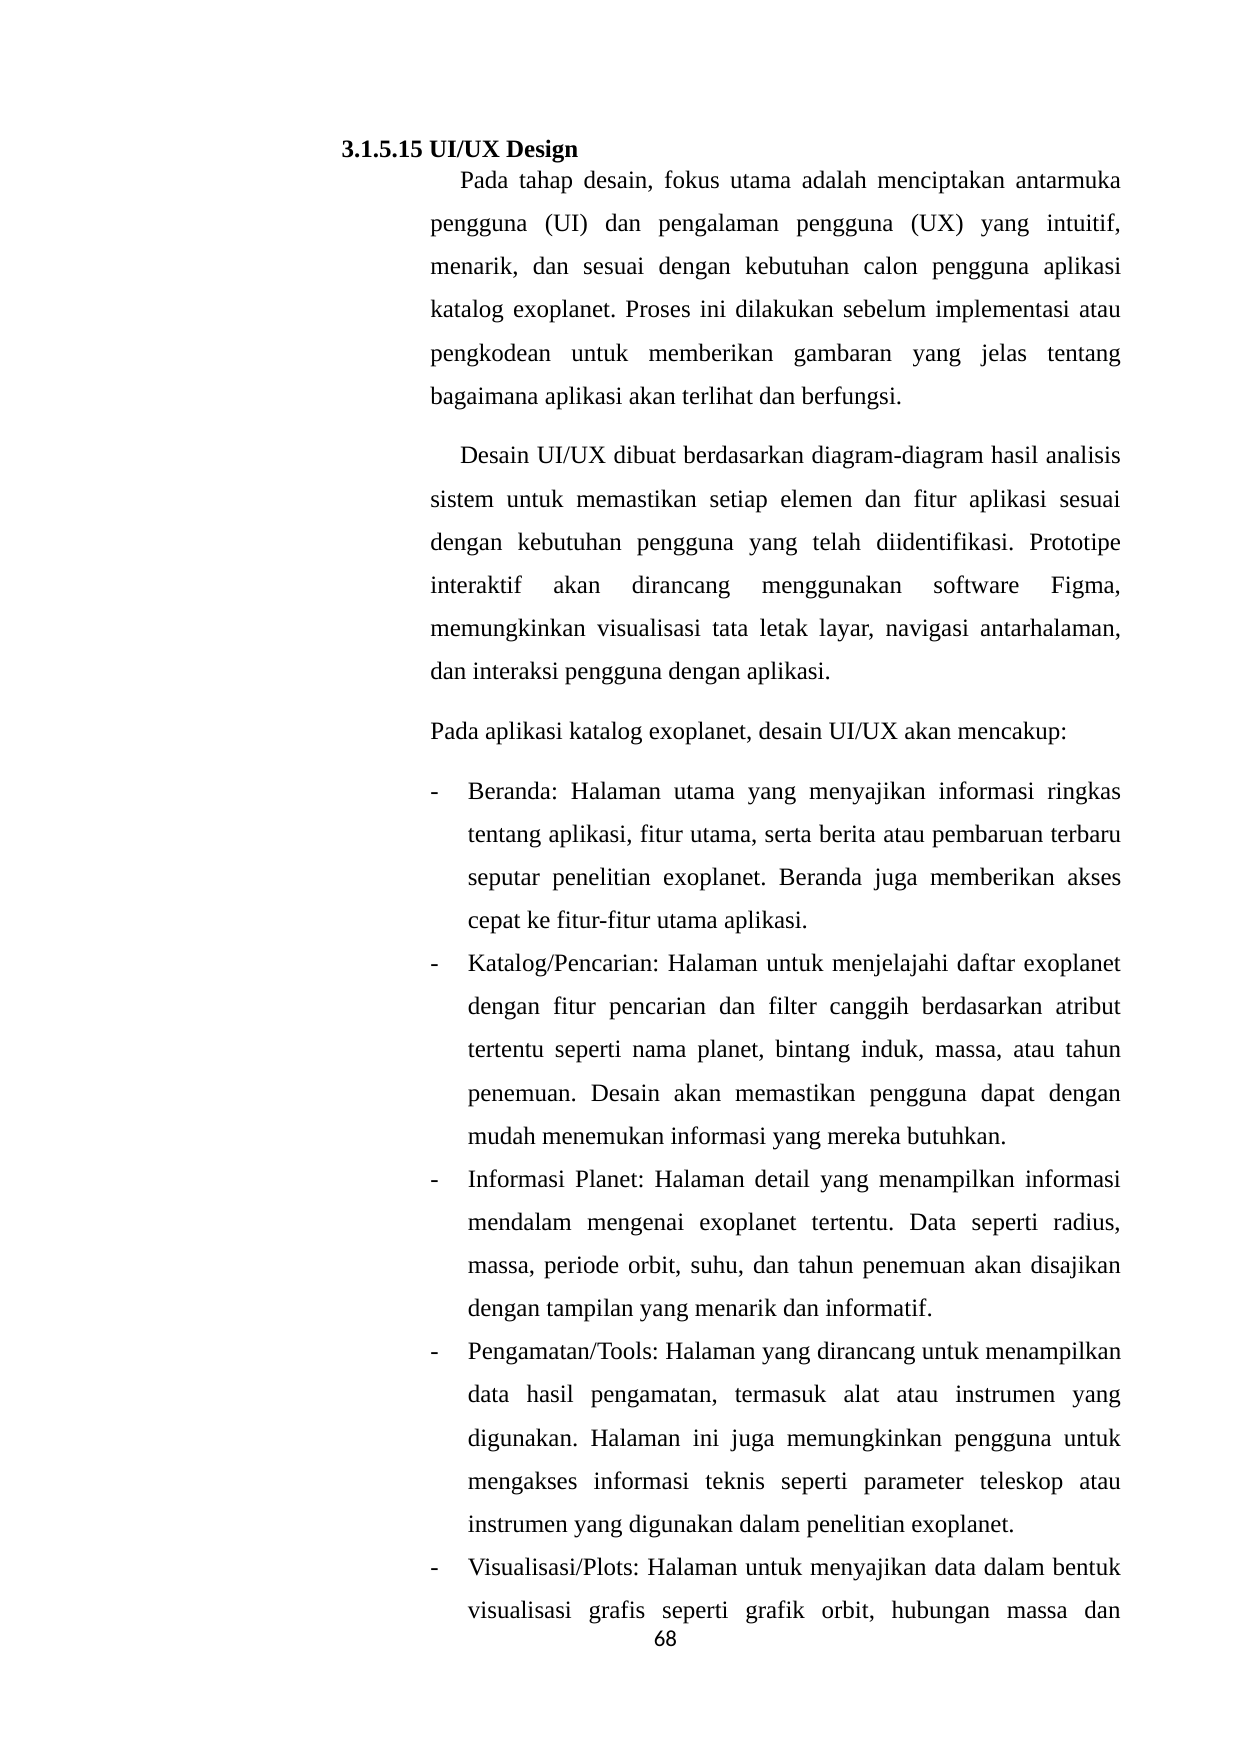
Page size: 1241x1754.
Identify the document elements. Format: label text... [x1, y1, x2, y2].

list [430, 1552, 1121, 1624]
list Katalog/Pencarian: Halaman untuk menjelajahi daftar exoplanet dengan fitur pencarian dan filter canggih berdasarkan atribut tertentu seperti nama planet, bintang induk, massa, atau tahun penemuan. Desain akan memastikan pengguna dapat dengan mudah menemukan informasi yang mereka butuhkan. [430, 948, 1121, 1149]
text Desain UI/UX dibuat berdasarkan diagram-diagram hasil analisis sistem untuk memastikan setiap elemen dan fitur aplikasi sesuai dengan kebutuhan pengguna yang telah diidentifikasi. Prototipe interaktif akan dirancang menggunakan software Figma, memungkinkan visualisasi tata letak layar, navigasi antarhalaman, dan interaksi pengguna dengan aplikasi. [430, 441, 1121, 685]
list Pengamatan/Tools: Halaman yang dirancang untuk menampilkan data hasil pengamatan, termasuk alat atau instrumen yang digunakan. Halaman ini juga memungkinkan pengguna untuk mengakses informasi teknis seperti parameter teleskop atau instrumen yang digunakan dalam penelitian exoplanet. [430, 1336, 1121, 1538]
subtitle 3.1.5.15 UI/UX Design [341, 134, 1121, 163]
list Informasi Planet: Halaman detail yang menampilkan informasi mendalam mengenai exoplanet tertentu. Data seperti radius, massa, periode orbit, suhu, dan tahun penemuan akan disajikan dengan tampilan yang menarik dan informatif. [430, 1164, 1121, 1322]
list Beranda: Halaman utama yang menyajikan informasi ringkas tentang aplikasi, fitur utama, serta berita atau pembaruan terbaru seputar penelitian exoplanet. Beranda juga memberikan akses cepat ke fitur-fitur utama aplikasi. [430, 776, 1121, 934]
text Pada aplikasi katalog exoplanet, desain UI/UX akan mencakup: [430, 716, 1121, 745]
text Pada tahap desain, fokus utama adalah menciptakan antarmuka pengguna (UI) dan pengalaman pengguna (UX) yang intuitif, menarik, dan sesuai dengan kebutuhan calon pengguna aplikasi katalog exoplanet. Proses ini dilakukan sebelum implementasi atau pengkodean untuk memberikan gambaran yang jelas tentang bagaimana aplikasi akan terlihat dan berfungsi. [430, 165, 1121, 409]
